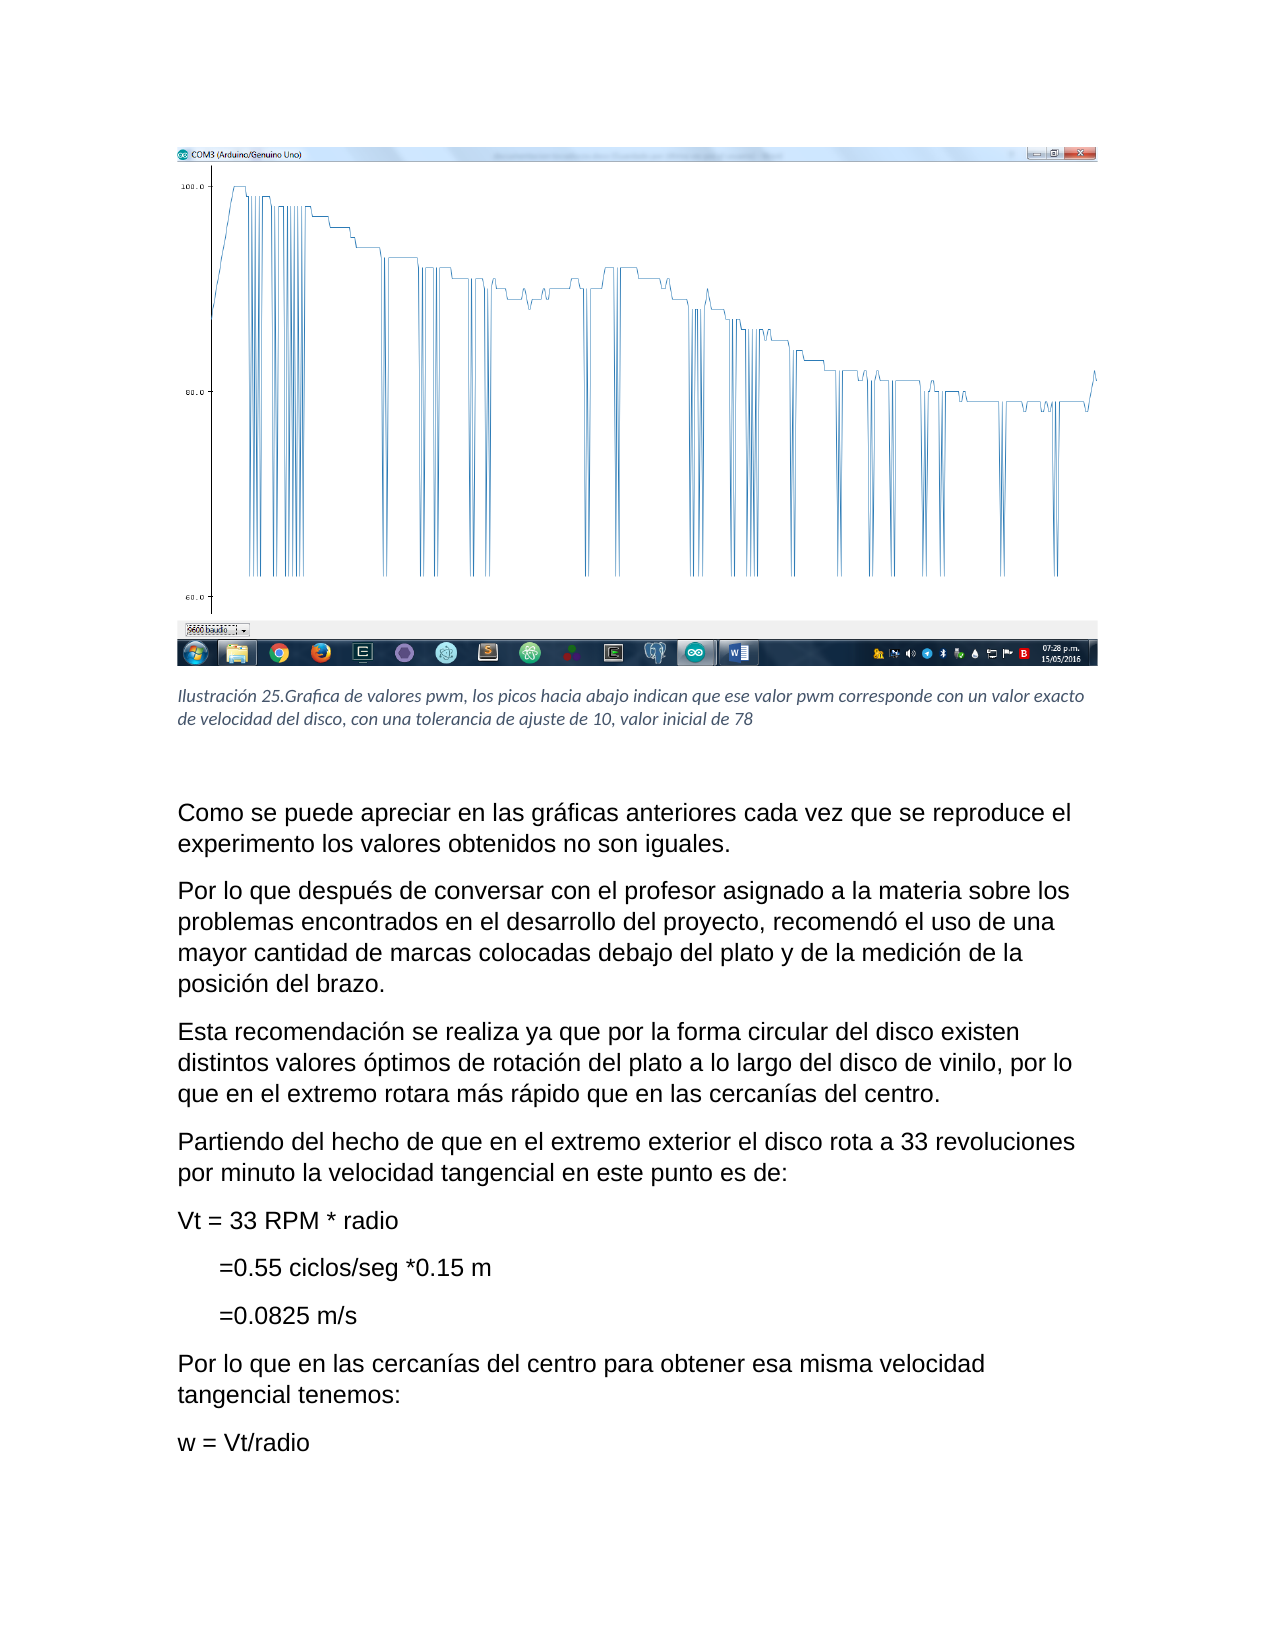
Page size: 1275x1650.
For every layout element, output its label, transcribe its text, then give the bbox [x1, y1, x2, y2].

text =0.0825 m/s [177, 1301, 1098, 1330]
text Como se puede apreciar en las gráficas anteriores cada vez que se reproduce el experimento los valores obtenidos no son iguales. [177, 798, 1098, 857]
text w = Vt/radio [177, 1428, 1098, 1456]
picture [177, 147, 1098, 666]
text Por lo que en las cercanías del centro para obtener esa misma velocidad tangencial tenemos: [177, 1349, 1098, 1409]
text Partiendo del hecho de que en el extremo exterior el disco rota a 33 revoluciones por minuto la velocidad tangencial en este punto es de: [177, 1127, 1098, 1187]
text Esta recomendación se realiza ya que por la forma circular del disco existen distintos valores óptimos de rotación del plato a lo largo del disco de vinilo, por lo que en el extremo rotara más rápido que en las cercanías del centro. [177, 1017, 1098, 1108]
text =0.55 ciclos/seg *0.15 m [177, 1253, 1098, 1282]
text Vt = 33 RPM * radio [177, 1206, 1098, 1234]
text Por lo que después de conversar con el profesor asignado a la materia sobre los problemas encontrados en el desarrollo del proyecto, recomendó el uso de una mayor cantidad de marcas colocadas debajo del plato y de la medición de la posición del brazo. [177, 876, 1098, 998]
